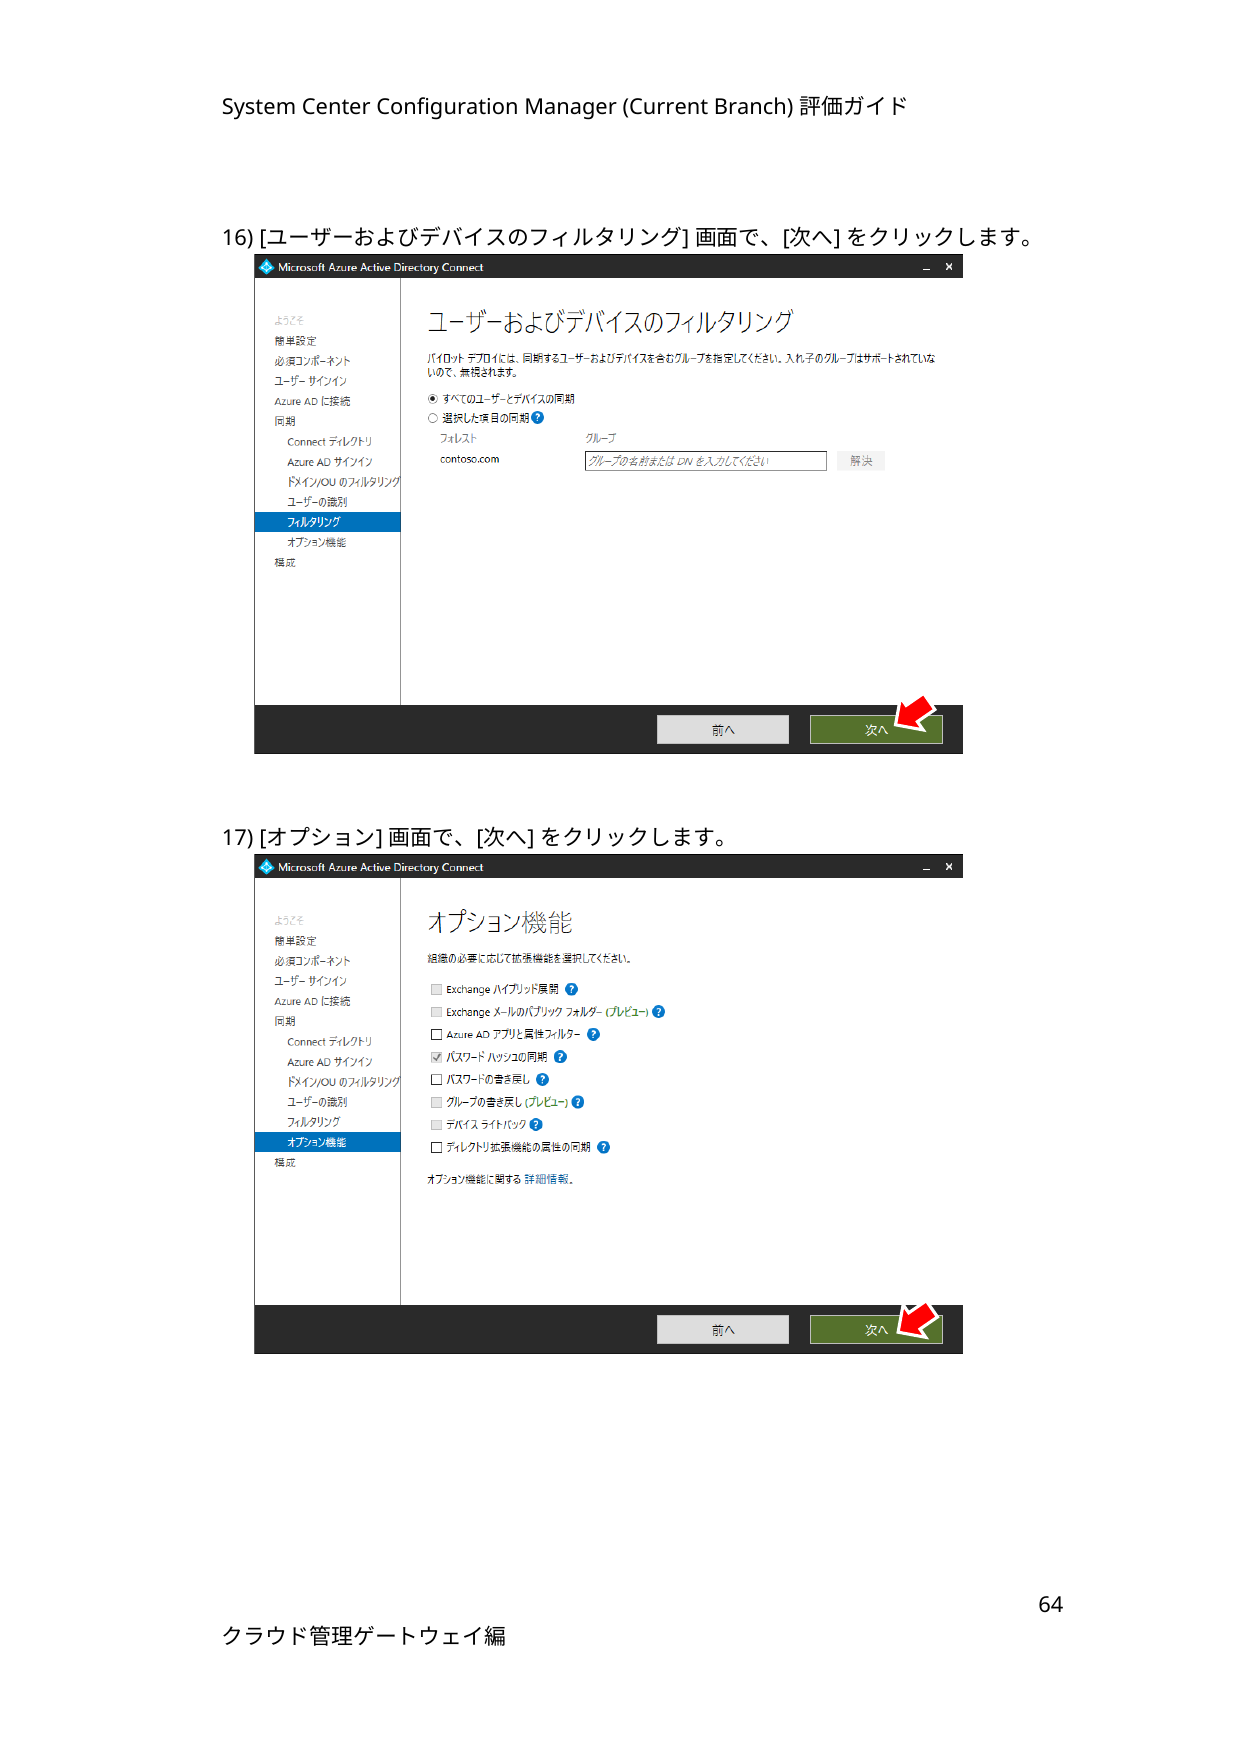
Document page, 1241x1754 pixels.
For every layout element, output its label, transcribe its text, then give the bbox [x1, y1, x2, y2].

list [オプション] 画面で、[次へ] をクリックします。 [222, 817, 1063, 854]
list [ユーザーおよびデバイスのフィルタリング] 画面で、[次へ] をクリックします。 [222, 217, 1063, 254]
picture [254, 854, 963, 1354]
picture [254, 254, 963, 754]
